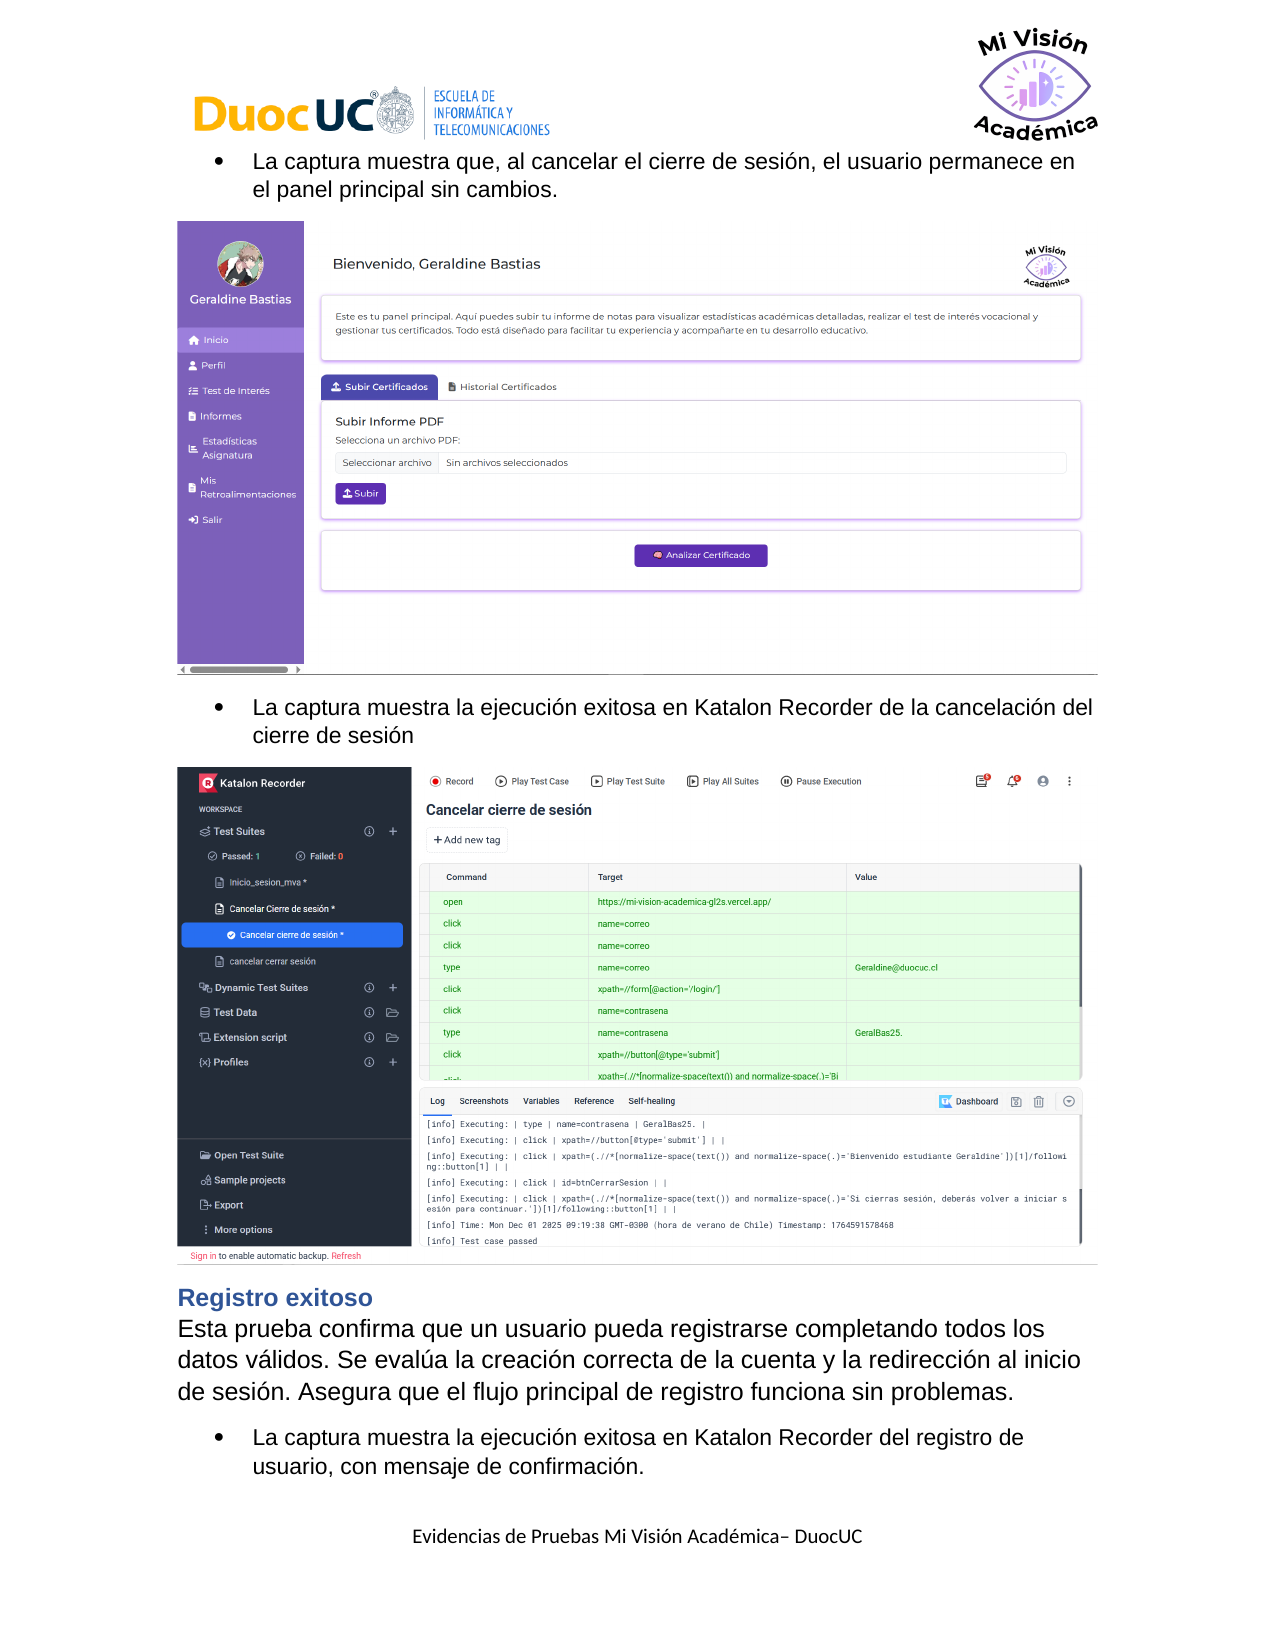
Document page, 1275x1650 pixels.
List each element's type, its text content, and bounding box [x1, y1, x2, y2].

list La captura muestra que, al cancelar el cierre de sesión, el usuario permanece en el panel principal sin cambios. [215, 148, 1098, 202]
text Esta prueba confirma que un usuario pueda registrarse completando todos los datos válidos. Se evalúa la creación correcta de la cuenta y la redirección al inicio de sesión. Asegura que el flujo principal de registro funciona sin problemas. [177, 1314, 1098, 1405]
list La captura muestra la ejecución exitosa en Katalon Recorder del registro de usuario, con mensaje de confirmación. [215, 1424, 1098, 1479]
subtitle Registro exitoso [177, 1283, 1098, 1312]
picture [177, 221, 1098, 675]
list La captura muestra la ejecución exitosa en Katalon Recorder de la cancelación del cierre de sesión [215, 694, 1098, 748]
picture [177, 767, 1098, 1265]
picture [973, 22, 1098, 146]
picture [177, 54, 561, 146]
